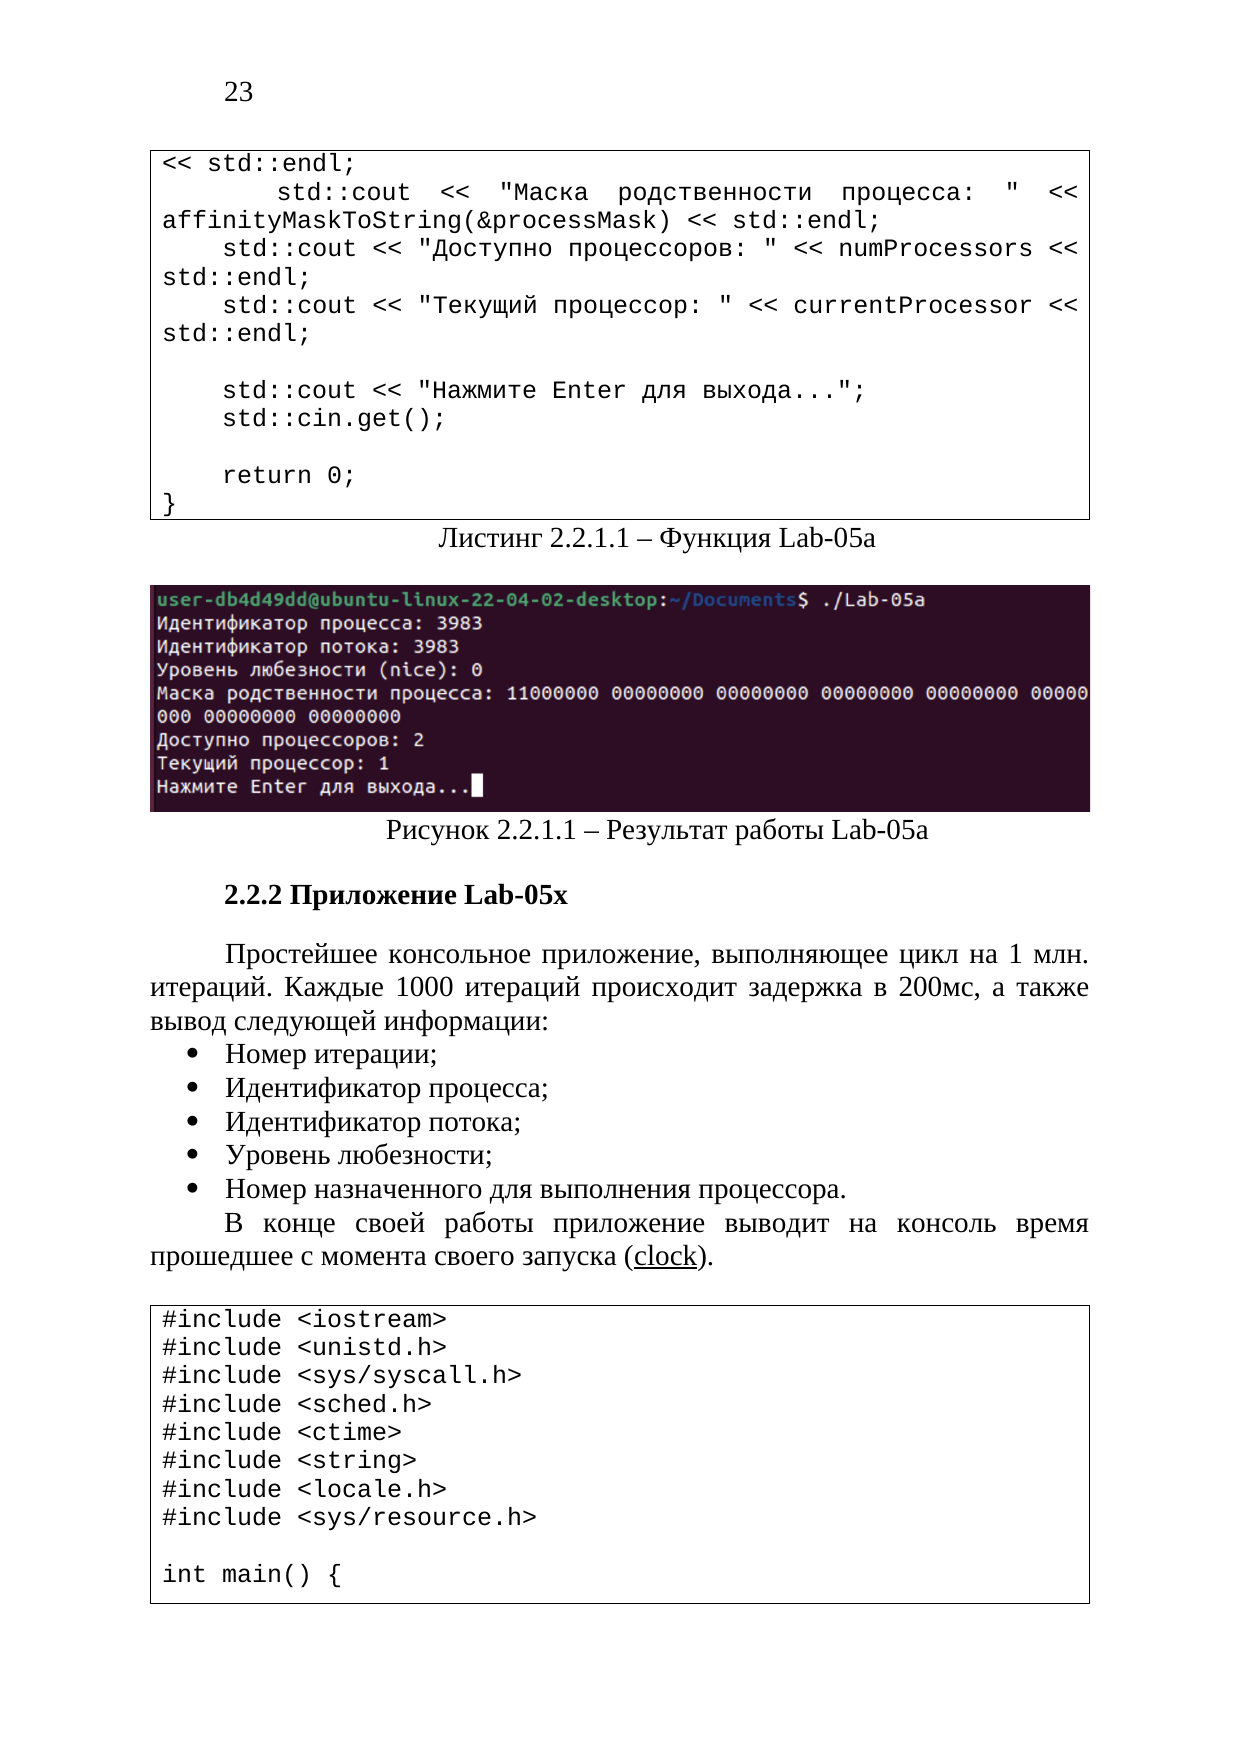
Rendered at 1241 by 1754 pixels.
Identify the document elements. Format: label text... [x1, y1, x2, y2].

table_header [151, 1306, 1089, 1603]
list Идентификатор процесса; [187, 1070, 1090, 1104]
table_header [151, 151, 1089, 519]
list Номер назначенного для выполнения процессора. [187, 1171, 1090, 1205]
text Простейшее консольное приложение, выполняющее цикл на 1 млн. итераций. Каждые 1000 итераций происходит задержка в 200мс, а также вывод следующей информации: [150, 936, 1090, 1037]
list Номер итерации; [187, 1037, 1090, 1070]
subtitle 2.2.2 Приложение Lab-05х [150, 877, 1090, 911]
picture [150, 585, 1091, 812]
text Рисунок 2.2.1.1 – Результат работы Lab-05a [150, 812, 1090, 846]
text В конце своей работы приложение выводит на консоль время прошедшее с момента своего запуска (clock). [150, 1205, 1090, 1272]
list Идентификатор потока; [187, 1104, 1090, 1137]
text Листинг 2.2.1.1 – Функция Lab-05a [150, 520, 1090, 554]
list Уровень любезности; [187, 1137, 1090, 1171]
